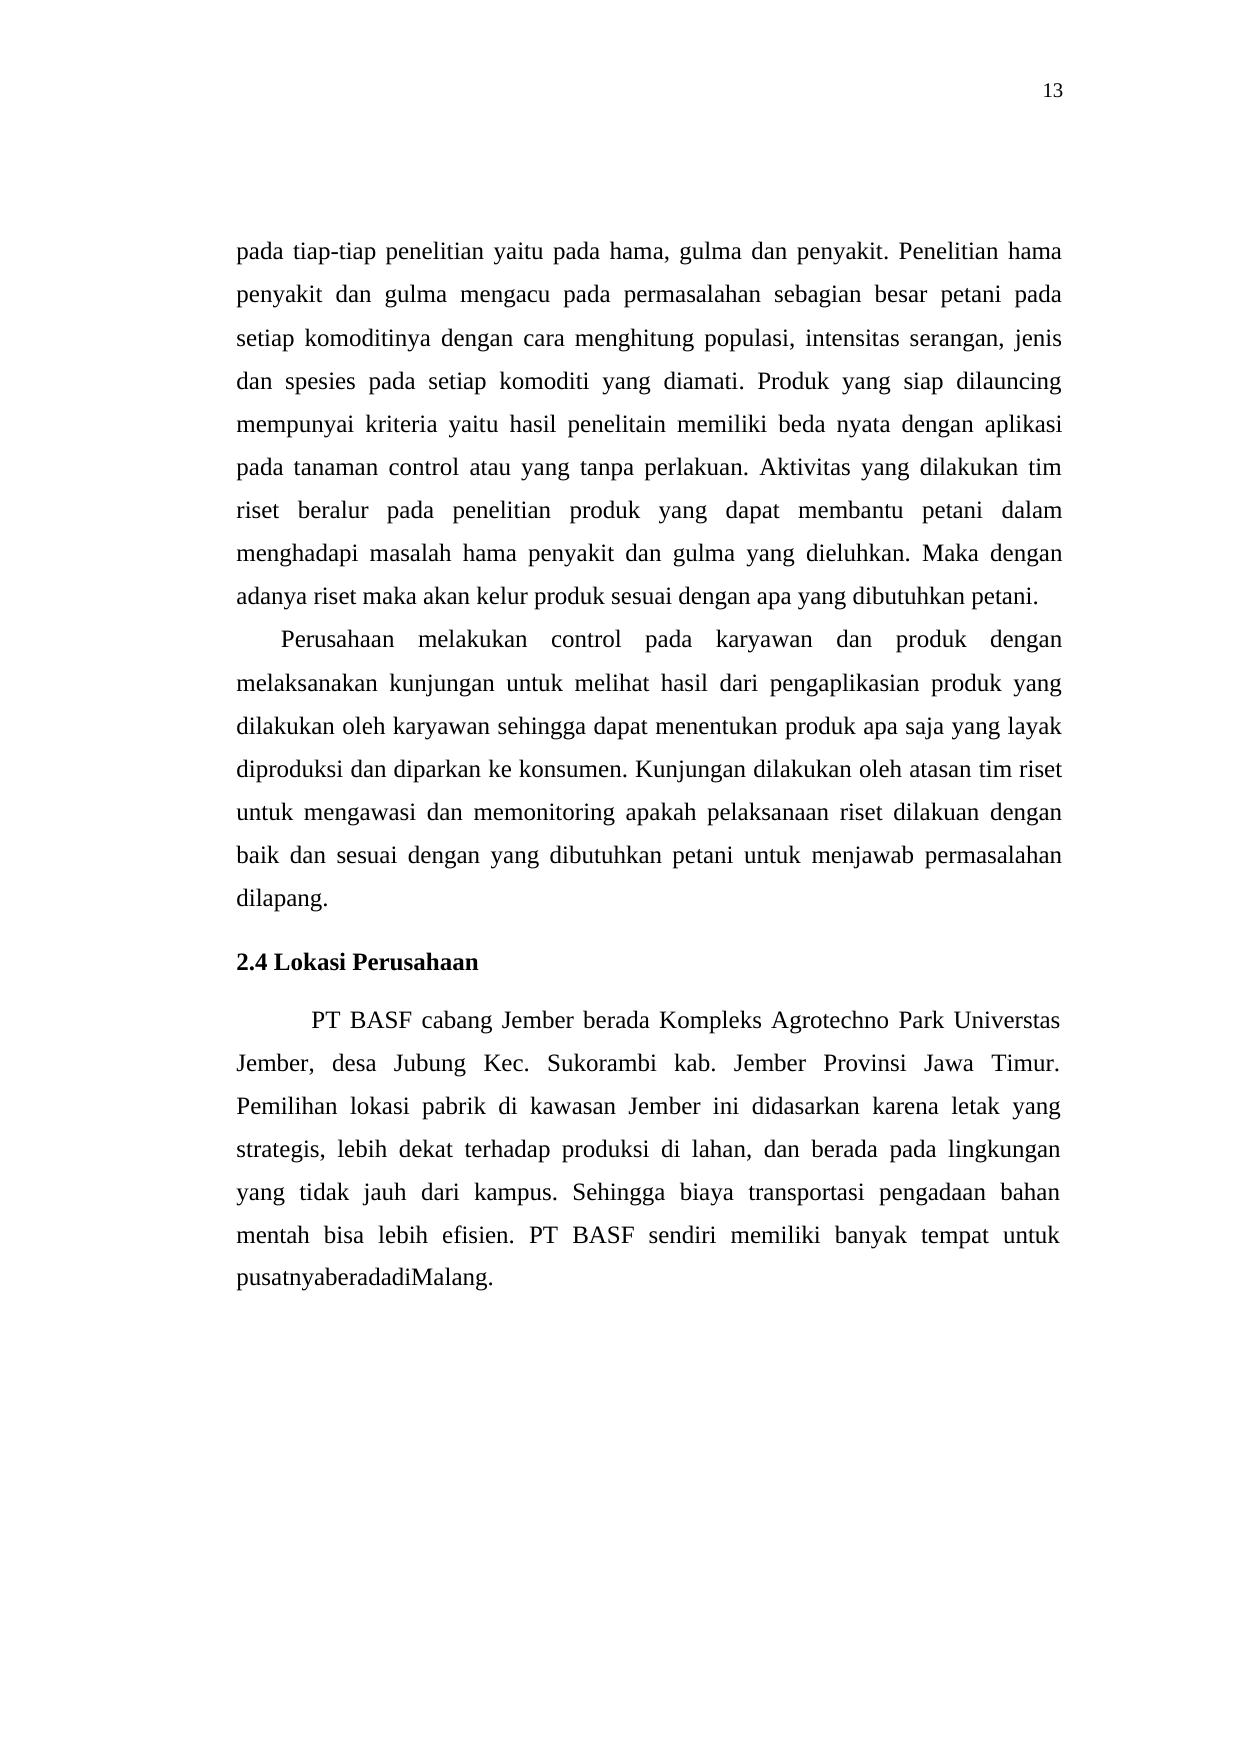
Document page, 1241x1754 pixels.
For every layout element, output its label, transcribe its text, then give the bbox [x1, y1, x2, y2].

text Perusahaan melakukan control pada karyawan dan produk dengan melaksanakan kunjungan untuk melihat hasil dari pengaplikasian produk yang dilakukan oleh karyawan sehingga dapat menentukan produk apa saja yang layak diproduksi dan diparkan ke konsumen. Kunjungan dilakukan oleh atasan tim riset untuk mengawasi dan memonitoring apakah pelaksanaan riset dilakuan dengan baik dan sesuai dengan yang dibutuhkan petani untuk menjawab permasalahan dilapang. [236, 624, 1063, 912]
subtitle 2.4 Lokasi Perusahaan [236, 947, 1063, 976]
text pada tiap-tiap penelitian yaitu pada hama, gulma dan penyakit. Penelitian hama penyakit dan gulma mengacu pada permasalahan sebagian besar petani pada setiap komoditinya dengan cara menghitung populasi, intensitas serangan, jenis dan spesies pada setiap komoditi yang diamati. Produk yang siap dilauncing mempunyai kriteria yaitu hasil penelitain memiliki beda nyata dengan aplikasi pada tanaman control atau yang tanpa perlakuan. Aktivitas yang dilakukan tim riset beralur pada penelitian produk yang dapat membantu petani dalam menghadapi masalah hama penyakit dan gulma yang dieluhkan. Maka dengan adanya riset maka akan kelur produk sesuai dengan apa yang dibutuhkan petani. [236, 236, 1063, 610]
text PT BASF cabang Jember berada Kompleks Agrotechno Park Universtas Jember, desa Jubung Kec. Sukorambi kab. Jember Provinsi Jawa Timur. Pemilihan lokasi pabrik di kawasan Jember ini didasarkan karena letak yang strategis, lebih dekat terhadap produksi di lahan, dan berada pada lingkungan yang tidak jauh dari kampus. Sehingga biaya transportasi pengadaan bahan mentah bisa lebih efisien. PT BASF sendiri memiliki banyak tempat untuk pusatnyaberadadiMalang. [236, 1006, 1061, 1291]
